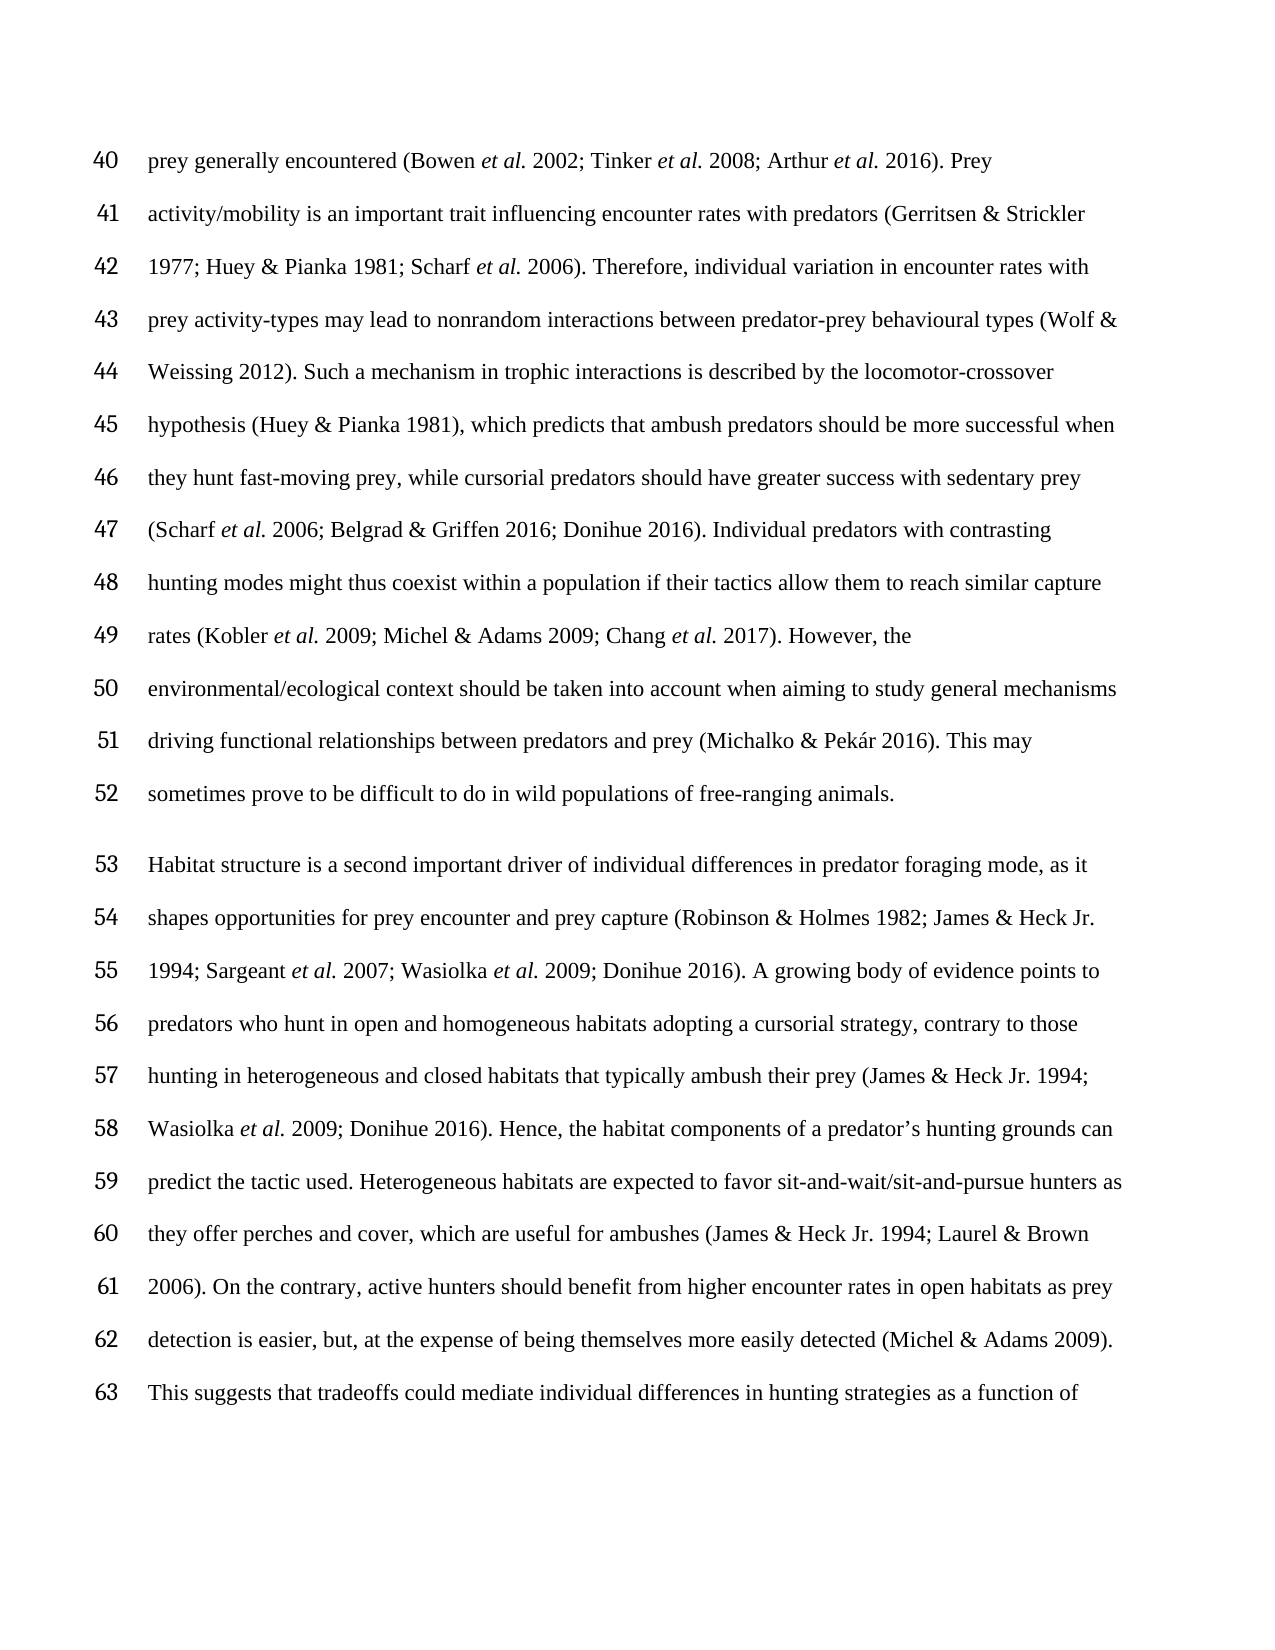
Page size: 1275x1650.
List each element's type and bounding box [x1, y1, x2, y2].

text [148, 852, 1127, 1405]
text [148, 148, 1127, 806]
